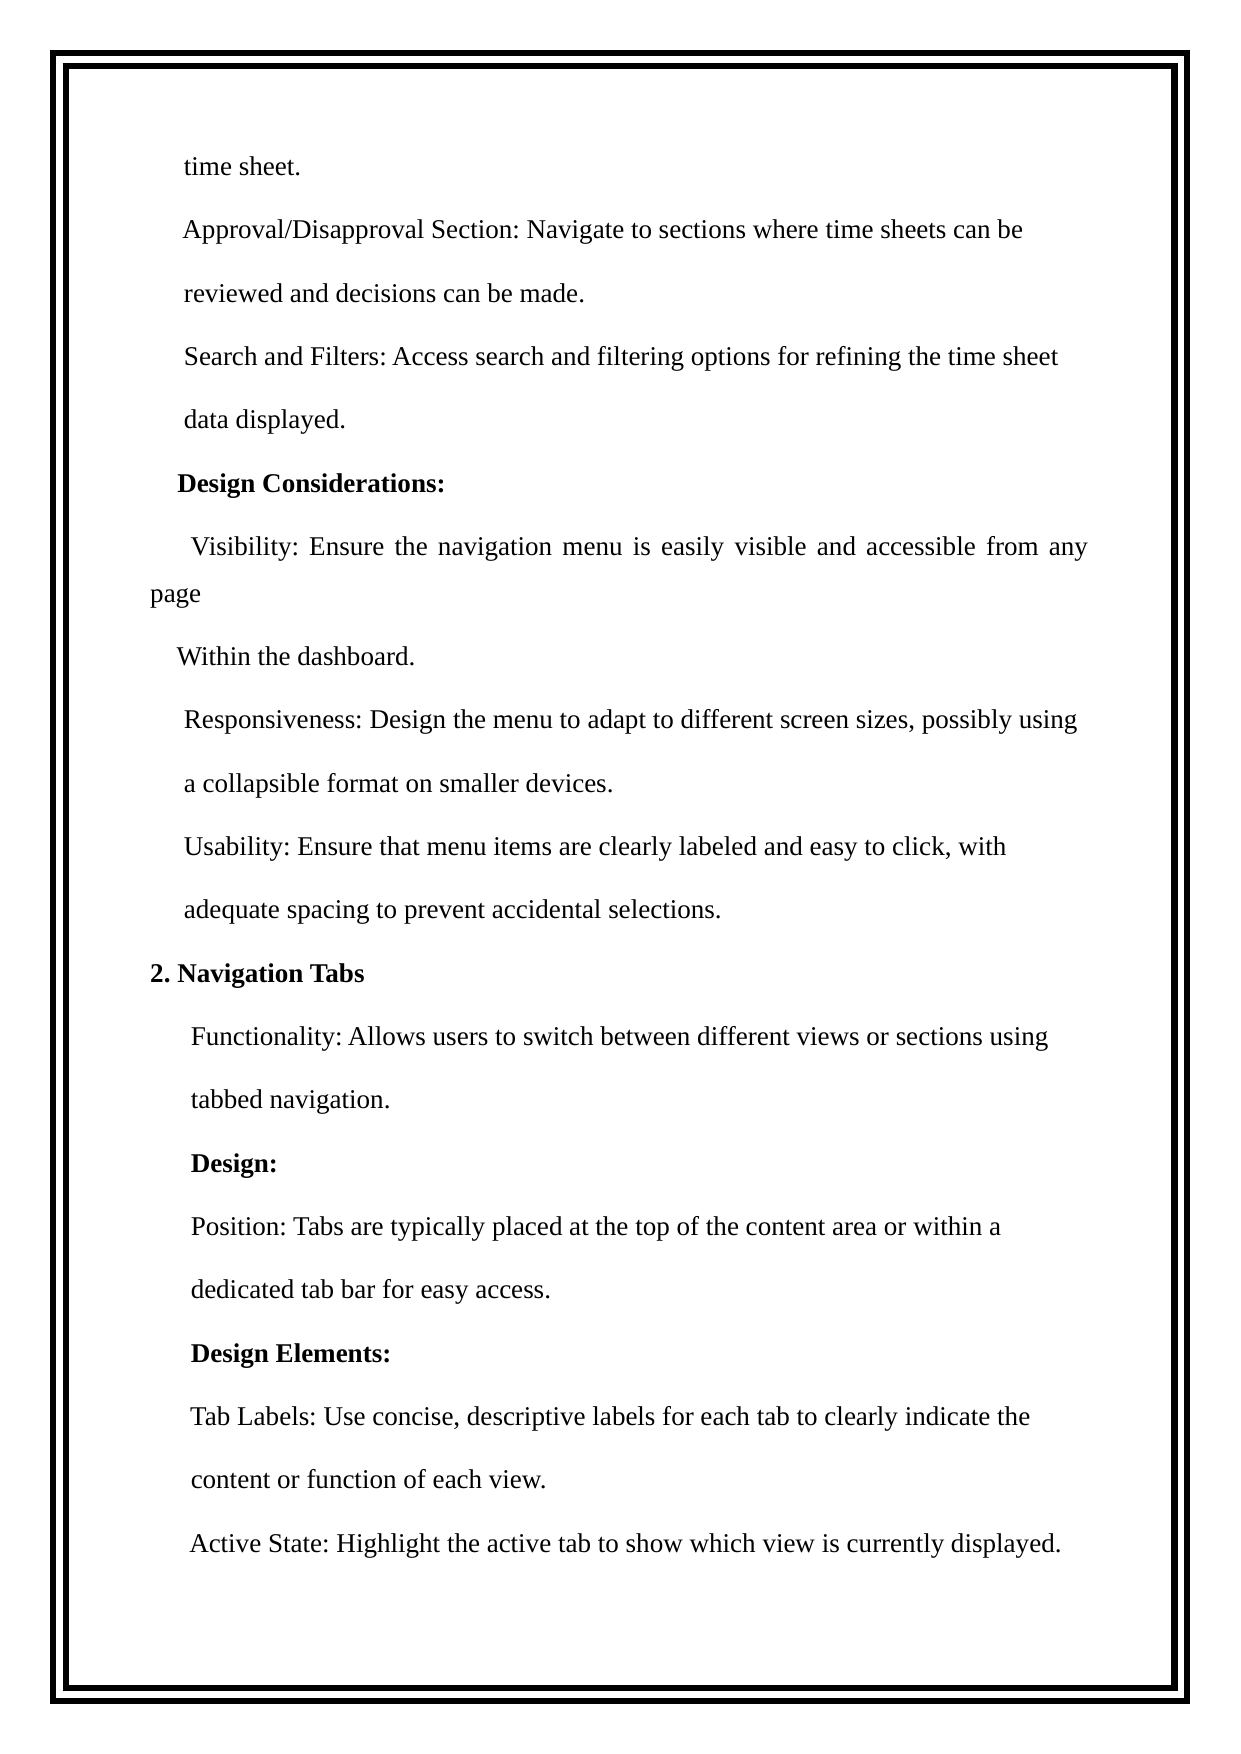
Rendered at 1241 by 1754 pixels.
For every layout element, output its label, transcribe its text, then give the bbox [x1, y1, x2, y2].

text Approval/Disapproval Section: Navigate to sections where time sheets can be [150, 213, 1090, 244]
text reviewed and decisions can be made. [150, 277, 1090, 308]
text Design: [150, 1147, 1090, 1178]
text Usability: Ensure that menu items are clearly labeled and easy to click, with [150, 830, 1090, 861]
text content or function of each view. [150, 1463, 1090, 1494]
text 2. Navigation Tabs [150, 957, 1090, 988]
text adequate spacing to prevent accidental selections. [150, 893, 1090, 924]
text dedicated tab bar for easy access. [150, 1273, 1090, 1304]
text Within the dashboard. [150, 640, 1090, 671]
text Design Considerations: [150, 467, 1090, 498]
text time sheet. [150, 150, 1090, 181]
text Functionality: Allows users to switch between different views or sections using [150, 1020, 1090, 1051]
text tabbed navigation. [150, 1083, 1090, 1114]
text Search and Filters: Access search and filtering options for refining the time sheet [150, 340, 1090, 371]
text Design Elements: [150, 1337, 1090, 1368]
text Visibility: Ensure the navigation menu is easily visible and accessible from any page [150, 530, 1090, 608]
text Tab Labels: Use concise, descriptive labels for each tab to clearly indicate the [150, 1400, 1090, 1431]
text Responsiveness: Design the menu to adapt to different screen sizes, possibly using [150, 703, 1090, 734]
text Position: Tabs are typically placed at the top of the content area or within a [150, 1210, 1090, 1241]
text a collapsible format on smaller devices. [150, 767, 1090, 798]
text Active State: Highlight the active tab to show which view is currently displayed. [150, 1527, 1090, 1558]
text data displayed. [150, 403, 1090, 434]
